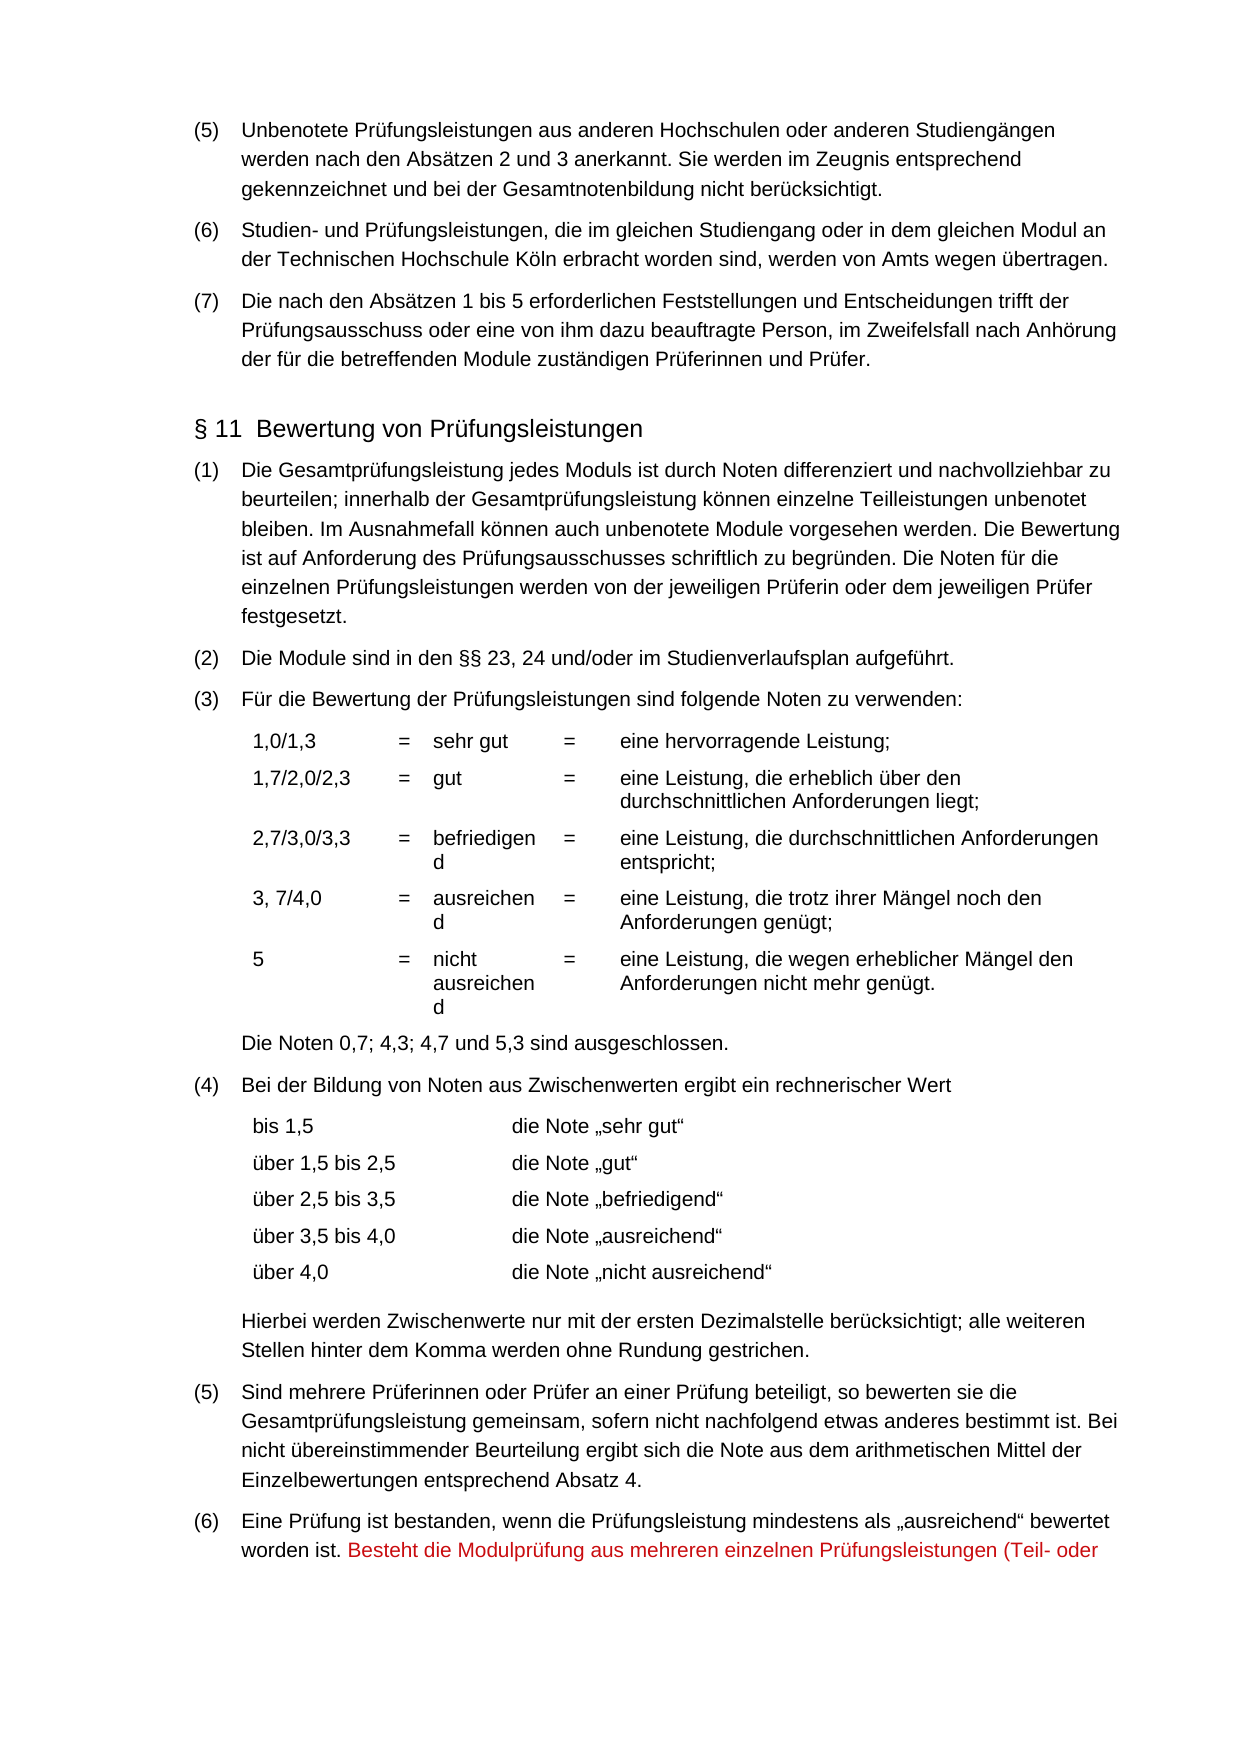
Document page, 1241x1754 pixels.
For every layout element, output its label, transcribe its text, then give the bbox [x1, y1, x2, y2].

table_cell eine Leistung, die erheblich über den durchschnittlichen Anforderungen liegt; [609, 765, 1124, 826]
table_cell über 1,5 bis 2,5 [241, 1151, 500, 1187]
table_header die Note „sehr gut“ [500, 1114, 1139, 1151]
list Für die Bewertung der Prüfungsleistungen sind folgende Noten zu verwenden: [194, 687, 1124, 711]
table_cell über 2,5 bis 3,5 [241, 1187, 500, 1224]
table_cell = [552, 947, 608, 1031]
table_header eine hervorragende Leistung; [609, 729, 1124, 765]
table_header = [387, 729, 422, 765]
table_cell die Note „ausreichend“ [500, 1224, 1139, 1260]
table_header bis 1,5 [241, 1114, 500, 1151]
table_header sehr gut [422, 729, 552, 765]
table_cell eine Leistung, die trotz ihrer Mängel noch den Anforderungen genügt; [609, 886, 1124, 947]
table_cell 5 [241, 947, 387, 1031]
table_cell = [552, 826, 608, 886]
list Die nach den Absätzen 1 bis 5 erforderlichen Feststellungen und Entscheidungen trifft der Prüfungsausschuss oder eine von ihm dazu beauftragte Person, im Zweifelsfall nach Anhörung der für die betreffenden Module zuständigen Prüferinnen und Prüfer. [194, 289, 1124, 371]
text Bei der Bildung von Noten aus Zwischenwerten ergibt ein rechnerischer Wert [194, 1073, 1124, 1097]
table_cell die Note „gut“ [500, 1151, 1139, 1187]
table_cell = [552, 765, 608, 826]
list Die Gesamtprüfungsleistung jedes Moduls ist durch Noten differenziert und nachvollziehbar zu beurteilen; innerhalb der Gesamtprüfungsleistung können einzelne Teilleistungen unbenotet bleiben. Im Ausnahmefall können auch unbenotete Module vorgesehen werden. Die Bewertung ist auf Anforderung des Prüfungsausschusses schriftlich zu begründen. Die Noten für die einzelnen Prüfungsleistungen werden von der jeweiligen Prüferin oder dem jeweiligen Prüfer festgesetzt. [194, 458, 1124, 628]
table_cell ausreichend [422, 886, 552, 947]
text Hierbei werden Zwischenwerte nur mit der ersten Dezimalstelle berücksichtigt; alle weiteren Stellen hinter dem Komma werden ohne Rundung gestrichen. [241, 1309, 1124, 1362]
table_cell = [387, 886, 422, 947]
subtitle Bewertung von Prüfungsleistungen [194, 414, 1124, 443]
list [194, 1509, 1124, 1562]
table_cell = [387, 826, 422, 886]
text Die Noten 0,7; 4,3; 4,7 und 5,3 sind ausgeschlossen. [241, 1031, 1124, 1055]
table_cell = [387, 765, 422, 826]
table_cell nicht ausreichend [422, 947, 552, 1031]
table_cell die Note „nicht ausreichend“ [500, 1260, 1139, 1297]
table_cell eine Leistung, die durchschnittlichen Anforderungen entspricht; [609, 826, 1124, 886]
table_cell über 4,0 [241, 1260, 500, 1297]
table_cell = [552, 886, 608, 947]
list Die Module sind in den §§ 23, 24 und/oder im Studienverlaufsplan aufgeführt. [194, 646, 1124, 669]
list Unbenotete Prüfungsleistungen aus anderen Hochschulen oder anderen Studiengängen werden nach den Absätzen 2 und 3 anerkannt. Sie werden im Zeugnis entsprechend gekennzeichnet und bei der Gesamtnotenbildung nicht berücksichtigt. [194, 118, 1124, 200]
table_cell die Note „befriedigend“ [500, 1187, 1139, 1224]
table_cell befriedigend [422, 826, 552, 886]
table_cell gut [422, 765, 552, 826]
table_cell 1,7/2,0/2,3 [241, 765, 387, 826]
table_cell eine Leistung, die wegen erheblicher Mängel den Anforderungen nicht mehr genügt. [609, 947, 1124, 1031]
list Sind mehrere Prüferinnen oder Prüfer an einer Prüfung beteiligt, so bewerten sie die Gesamtprüfungsleistung gemeinsam, sofern nicht nachfolgend etwas anderes bestimmt ist. Bei nicht übereinstimmender Beurteilung ergibt sich die Note aus dem arithmetischen Mittel der Einzelbewertungen entsprechend Absatz 4. [194, 1380, 1124, 1491]
table_header = [552, 729, 608, 765]
table_cell 2,7/3,0/3,3 [241, 826, 387, 886]
table_header 1,0/1,3 [241, 729, 387, 765]
table_cell über 3,5 bis 4,0 [241, 1224, 500, 1260]
table_cell = [387, 947, 422, 1031]
table_cell 3, 7/4,0 [241, 886, 387, 947]
list Studien- und Prüfungsleistungen, die im gleichen Studiengang oder in dem gleichen Modul an der Technischen Hochschule Köln erbracht worden sind, werden von Amts wegen übertragen. [194, 218, 1124, 271]
